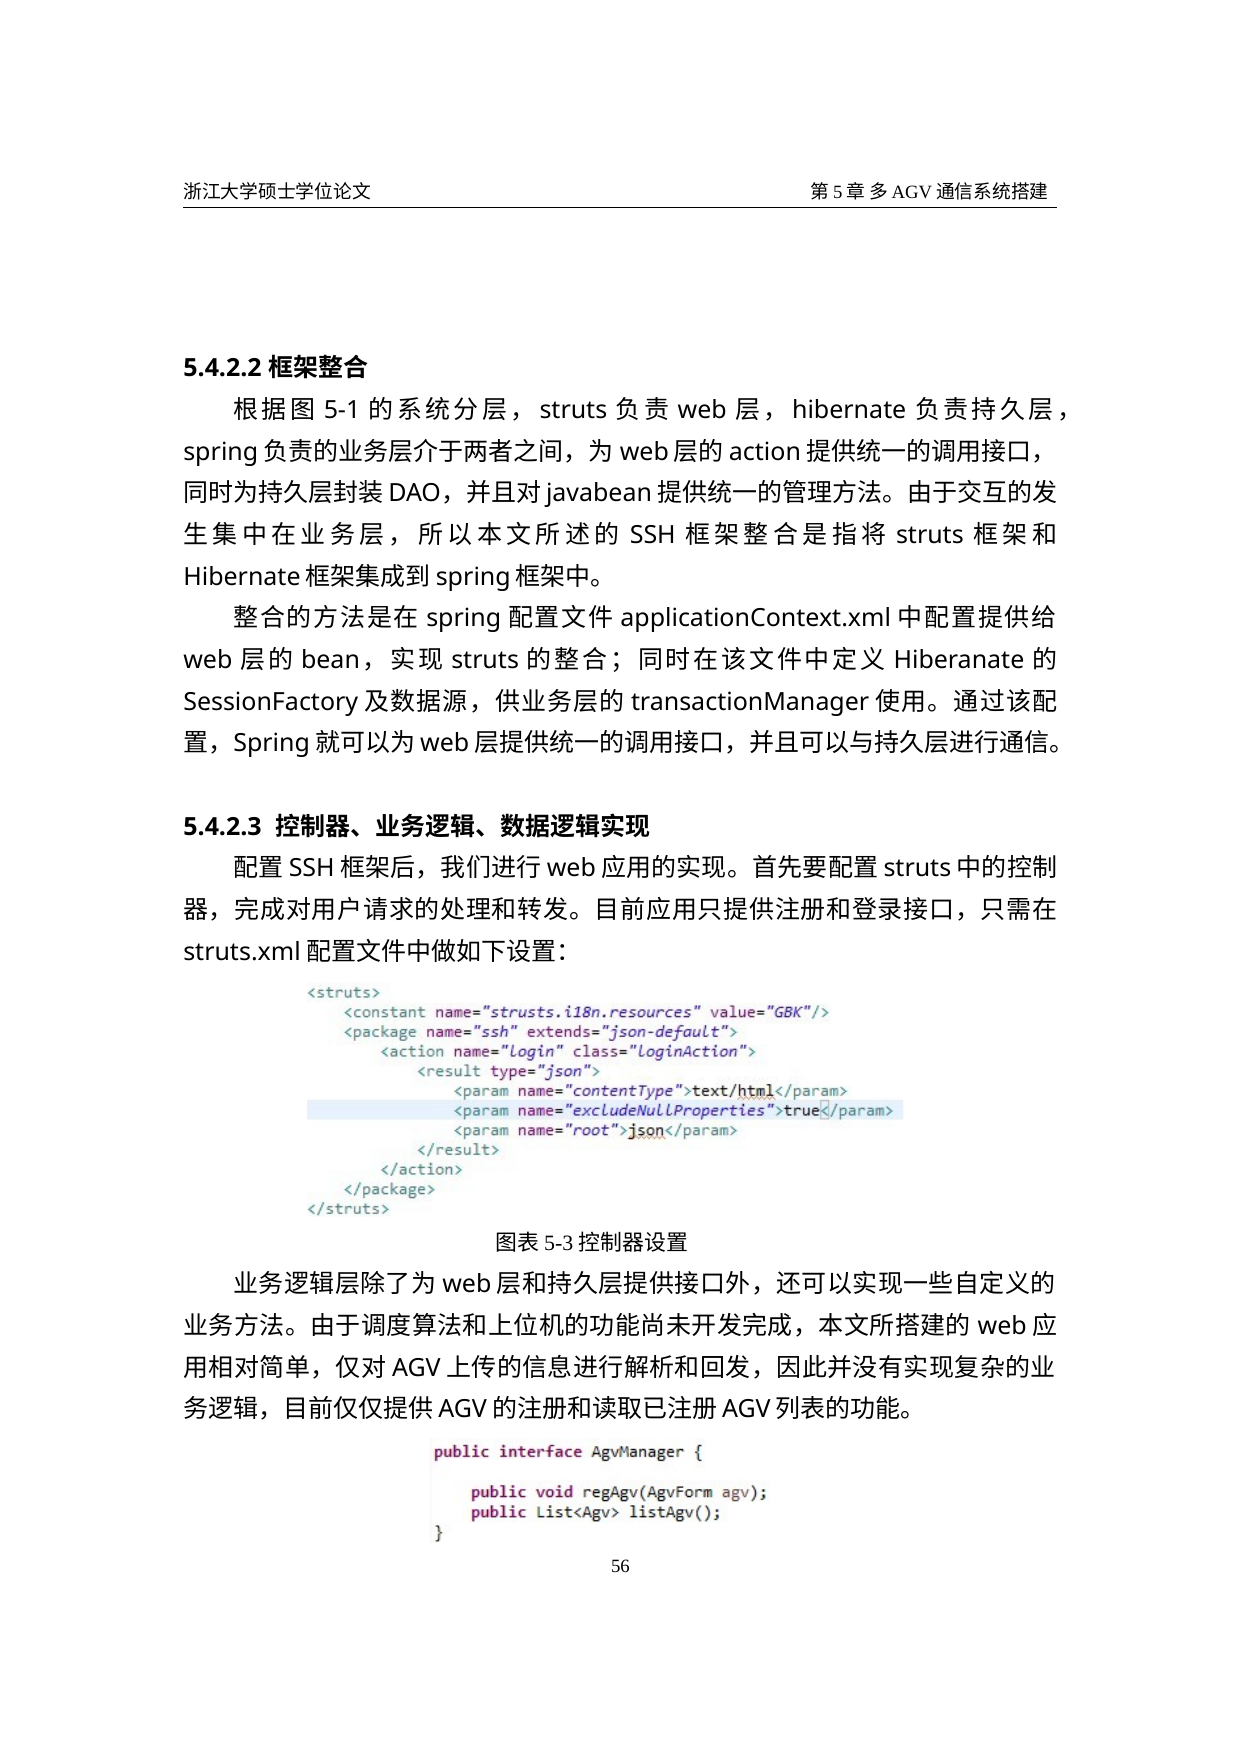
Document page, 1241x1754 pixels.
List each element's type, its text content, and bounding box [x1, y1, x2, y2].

text 根据图5-1的系统分层，struts负责web层，hibernate负责持久层，spring负责的业务层介于两者之间，为web层的action提供统一的调用接口，同时为持久层封装DAO，并且对javabean提供统一的管理方法。由于交互的发生集中在业务层，所以本文所述的SSH框架整合是指将struts框架和Hibernate框架集成到spring框架中。 [183, 385, 1057, 593]
text 整合的方法是在spring配置文件applicationContext.xml中配置提供给web层的bean，实现struts的整合；同时在该文件中定义Hiberanate的SessionFactory及数据源，供业务层的transactionManager使用。通过该配置，Spring就可以为web层提供统一的调用接口，并且可以与持久层进行通信。 [183, 593, 1057, 760]
text 业务逻辑层除了为web层和持久层提供接口外，还可以实现一些自定义的业务方法。由于调度算法和上位机的功能尚未开发完成，本文所搭建的web应用相对简单，仅对AGV上传的信息进行解析和回发，因此并没有实现复杂的业务逻辑，目前仅仅提供AGV的注册和读取已注册AGV列表的功能。 [183, 1259, 1057, 1426]
picture [430, 1438, 796, 1543]
subtitle 框架整合 [183, 343, 1057, 385]
text 配置SSH框架后，我们进行web应用的实现。首先要配置struts中的控制器，完成对用户请求的处理和转发。目前应用只提供注册和登录接口，只需在struts.xml配置文件中做如下设置： [183, 843, 1057, 968]
subtitle 控制器、业务逻辑、数据逻辑实现 [183, 802, 1057, 843]
picture [307, 982, 904, 1218]
